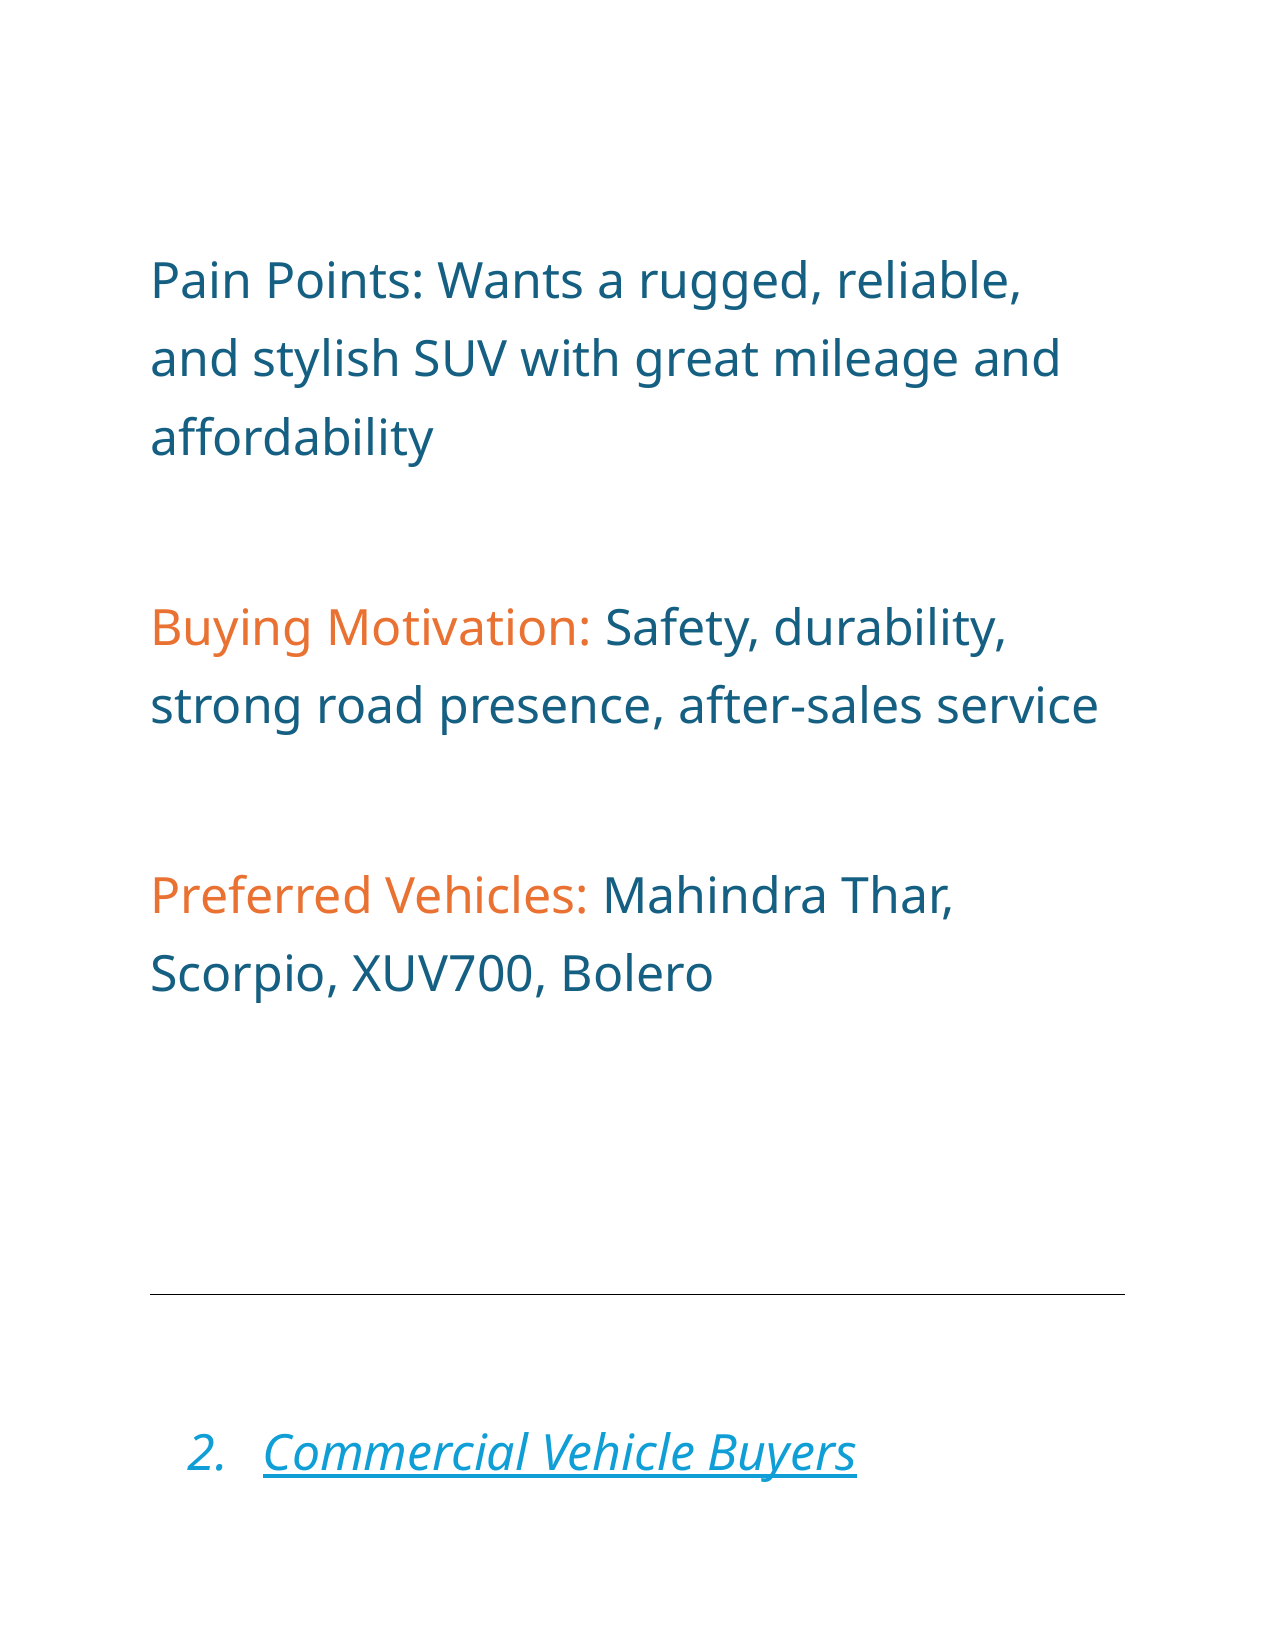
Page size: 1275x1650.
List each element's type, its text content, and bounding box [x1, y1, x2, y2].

text Pain Points: Wants a rugged, reliable, and stylish SUV with great mileage and affordability [150, 245, 1125, 470]
text Buying Motivation: Safety, durability, strong road presence, after-sales service [150, 592, 1125, 738]
text Preferred Vehicles: Mahindra Thar, Scorpio, XUV700, Bolero [150, 860, 1125, 1006]
list Commercial Vehicle Buyers [187, 1417, 1125, 1485]
